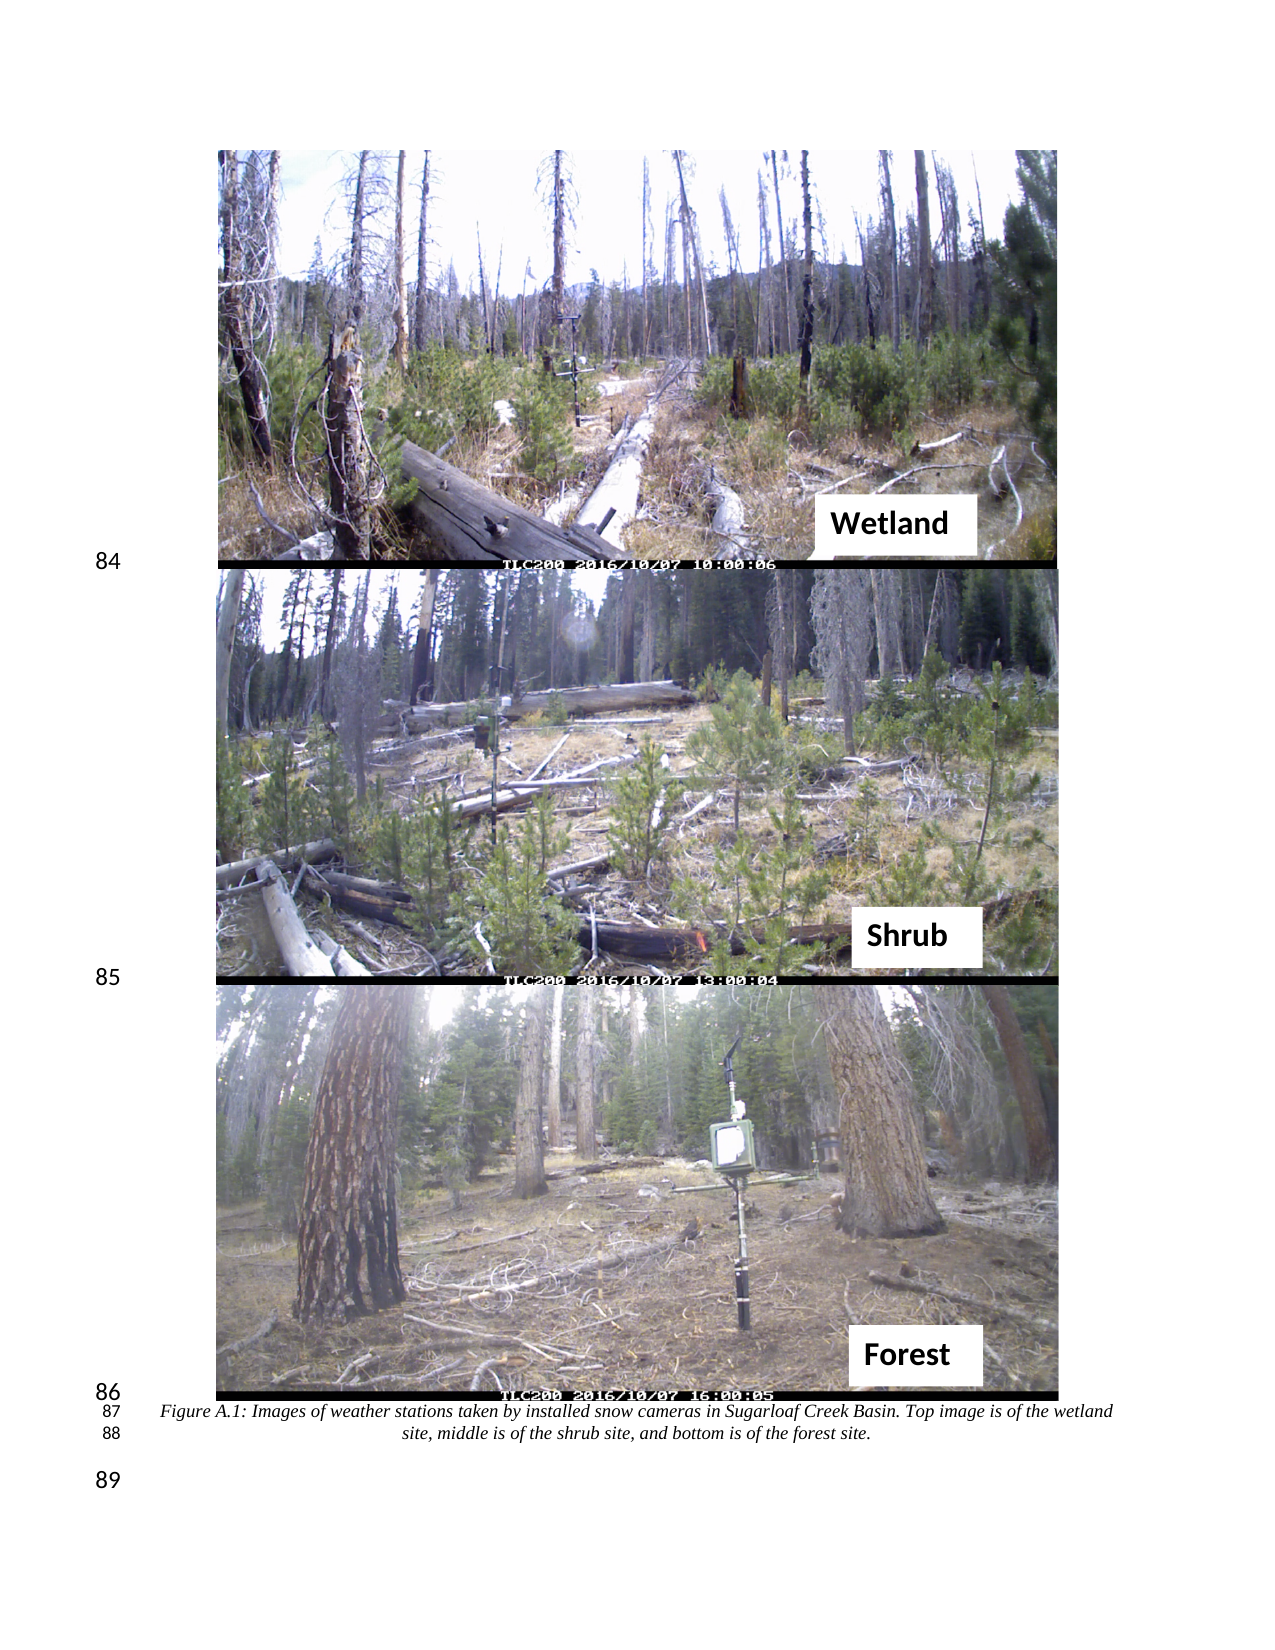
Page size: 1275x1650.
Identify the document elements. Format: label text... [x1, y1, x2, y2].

picture [216, 150, 1059, 1401]
text Figure A.1: Images of weather stations taken by installed snow cameras in Sugarloaf Creek Basin. Top image is of the wetland site, middle is of the shrub site, and bottom is of the forest site. [150, 1400, 1125, 1443]
